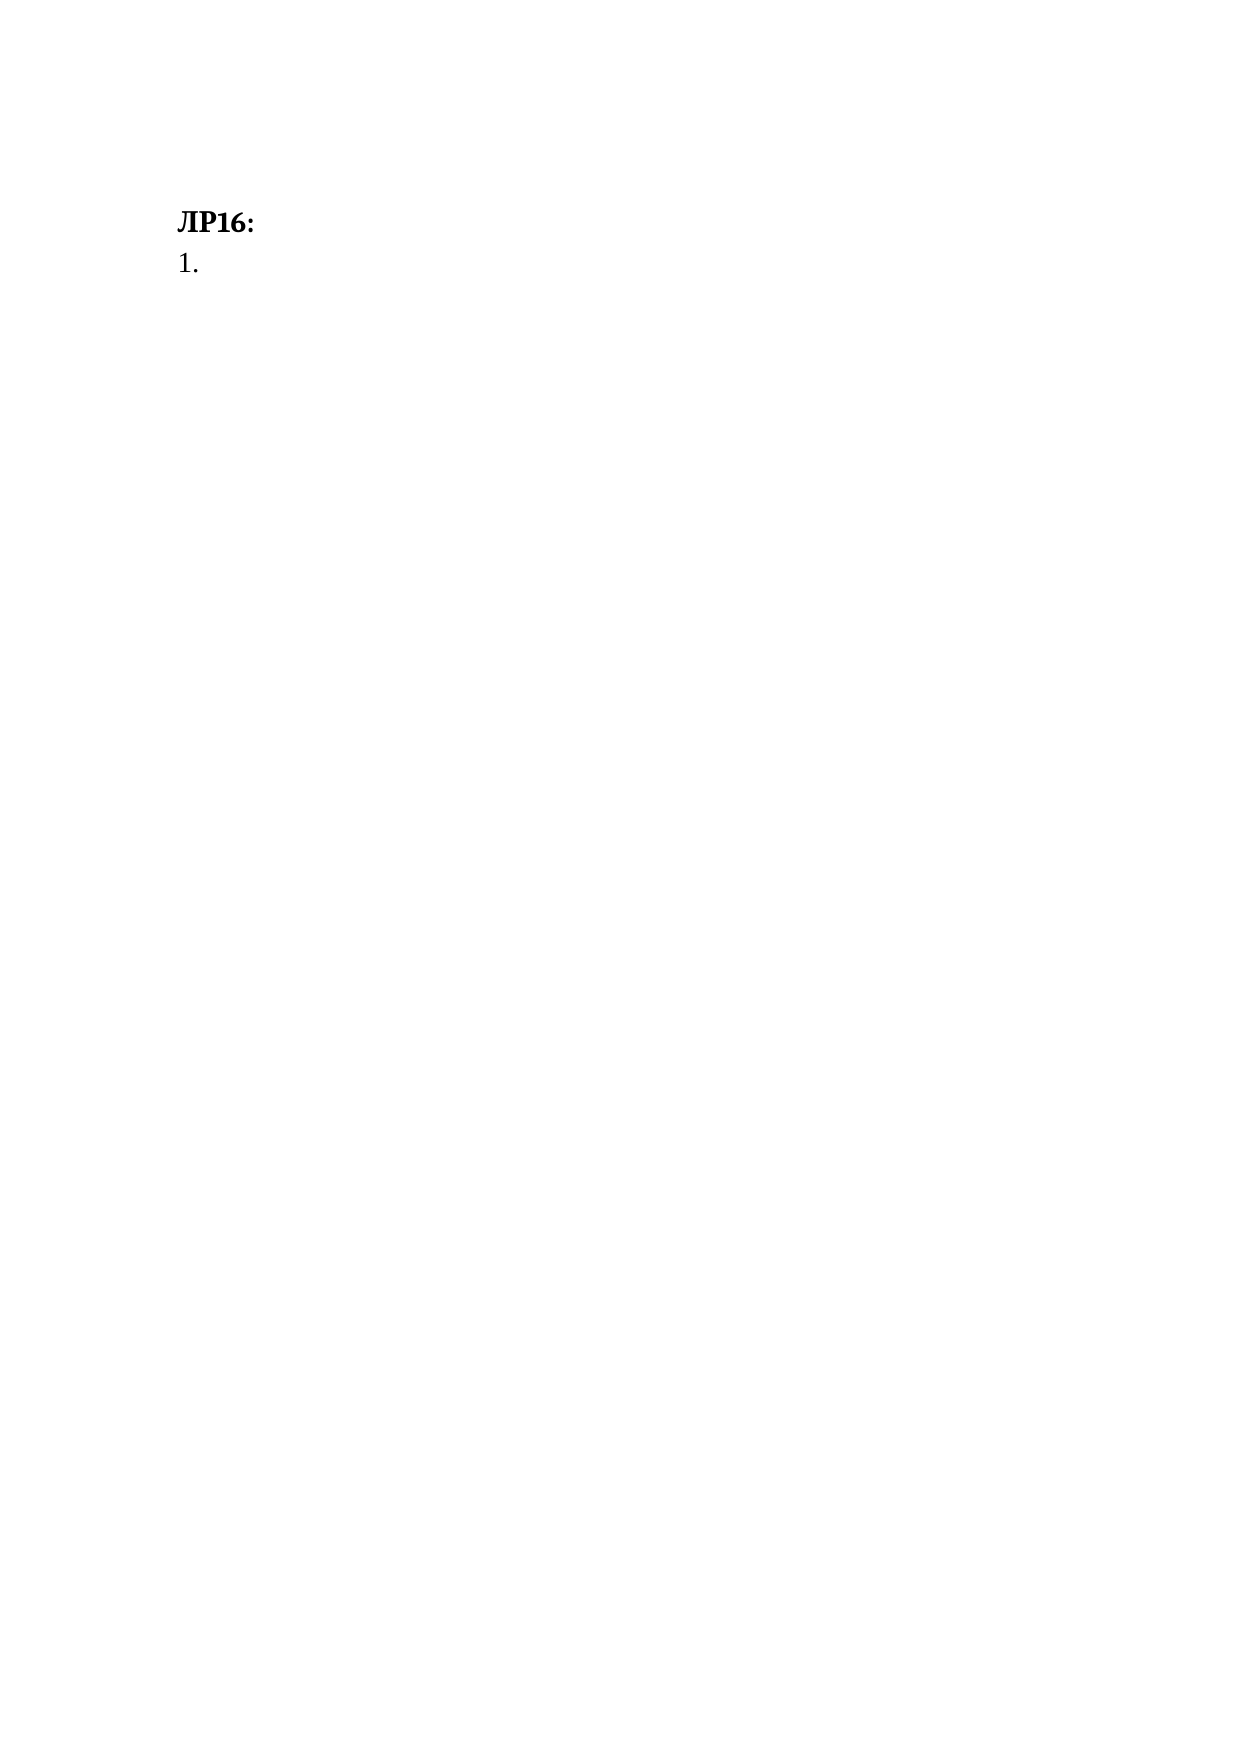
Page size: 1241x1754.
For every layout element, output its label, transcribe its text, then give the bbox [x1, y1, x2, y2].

subtitle ЛР16: [177, 207, 1152, 240]
text 1. [177, 245, 1152, 279]
